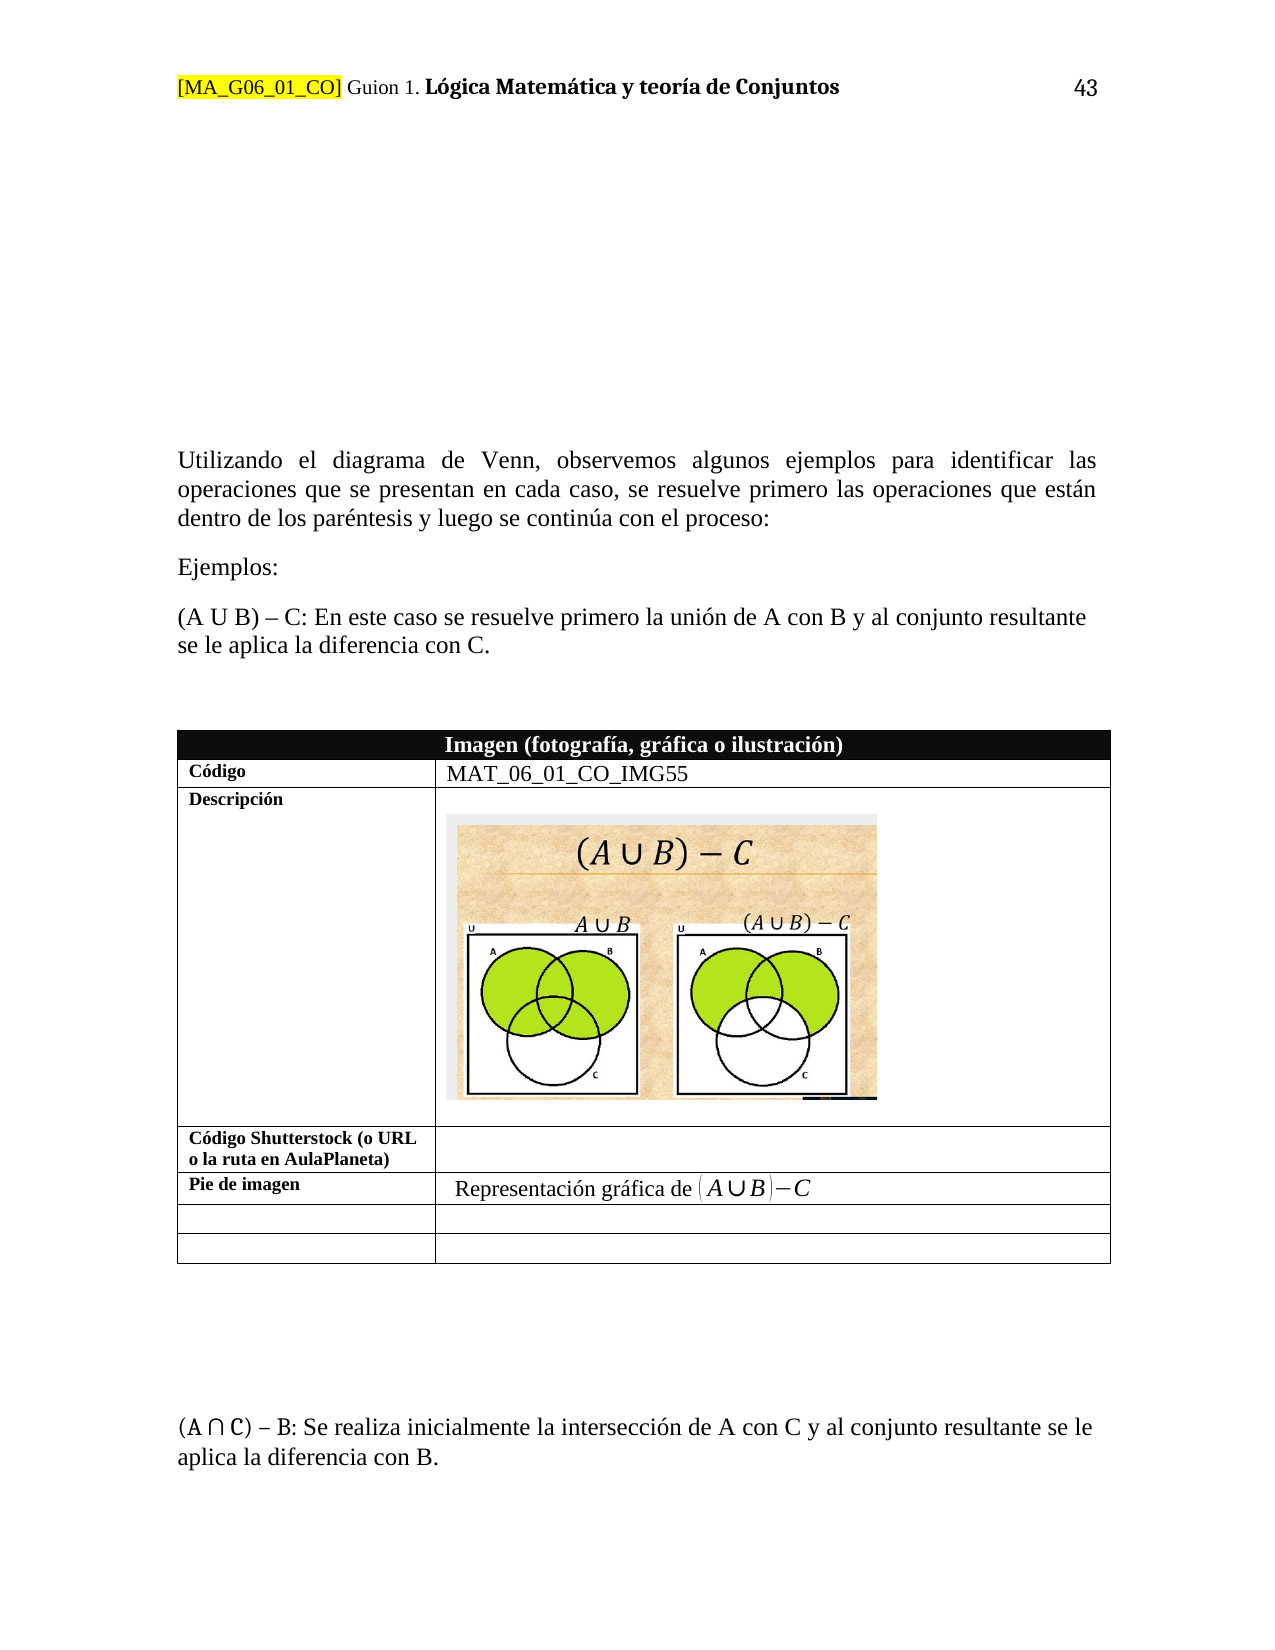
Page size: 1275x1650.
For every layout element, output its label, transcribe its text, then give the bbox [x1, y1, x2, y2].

table_cell Pie de imagen [178, 1173, 435, 1204]
table_cell [436, 1205, 1110, 1233]
text (A ∩ C) – B: Se realiza inicialmente la intersección de A con C y al conjunto resultante se le aplica la diferencia con B. [177, 1412, 1098, 1471]
picture [446, 814, 878, 1100]
table_cell [178, 1205, 435, 1233]
table_cell Representación gráfica de [436, 1173, 1110, 1204]
text Utilizando el diagrama de Venn, observemos algunos ejemplos para identificar las operaciones que se presentan en cada caso, se resuelve primero las operaciones que están dentro de los paréntesis y luego se continúa con el proceso: [177, 445, 1098, 531]
table_cell [178, 1234, 435, 1263]
table_cell MAT_06_01_CO_IMG55 [436, 760, 1110, 787]
table_cell [436, 1127, 1110, 1172]
table_cell Código [178, 760, 435, 787]
table_cell [436, 788, 1110, 1126]
text (A U B) – C: En este caso se resuelve primero la unión de A con B y al conjunto resultante se le aplica la diferencia con C. [177, 602, 1098, 659]
table_cell Código Shutterstock (o URL o la ruta en AulaPlaneta) [178, 1127, 435, 1172]
text Ejemplos: [177, 552, 1098, 581]
table_header Imagen (fotografía, gráfica o ilustración) [178, 731, 1110, 759]
table_cell Descripción [178, 788, 435, 1126]
table_cell [436, 1234, 1110, 1263]
